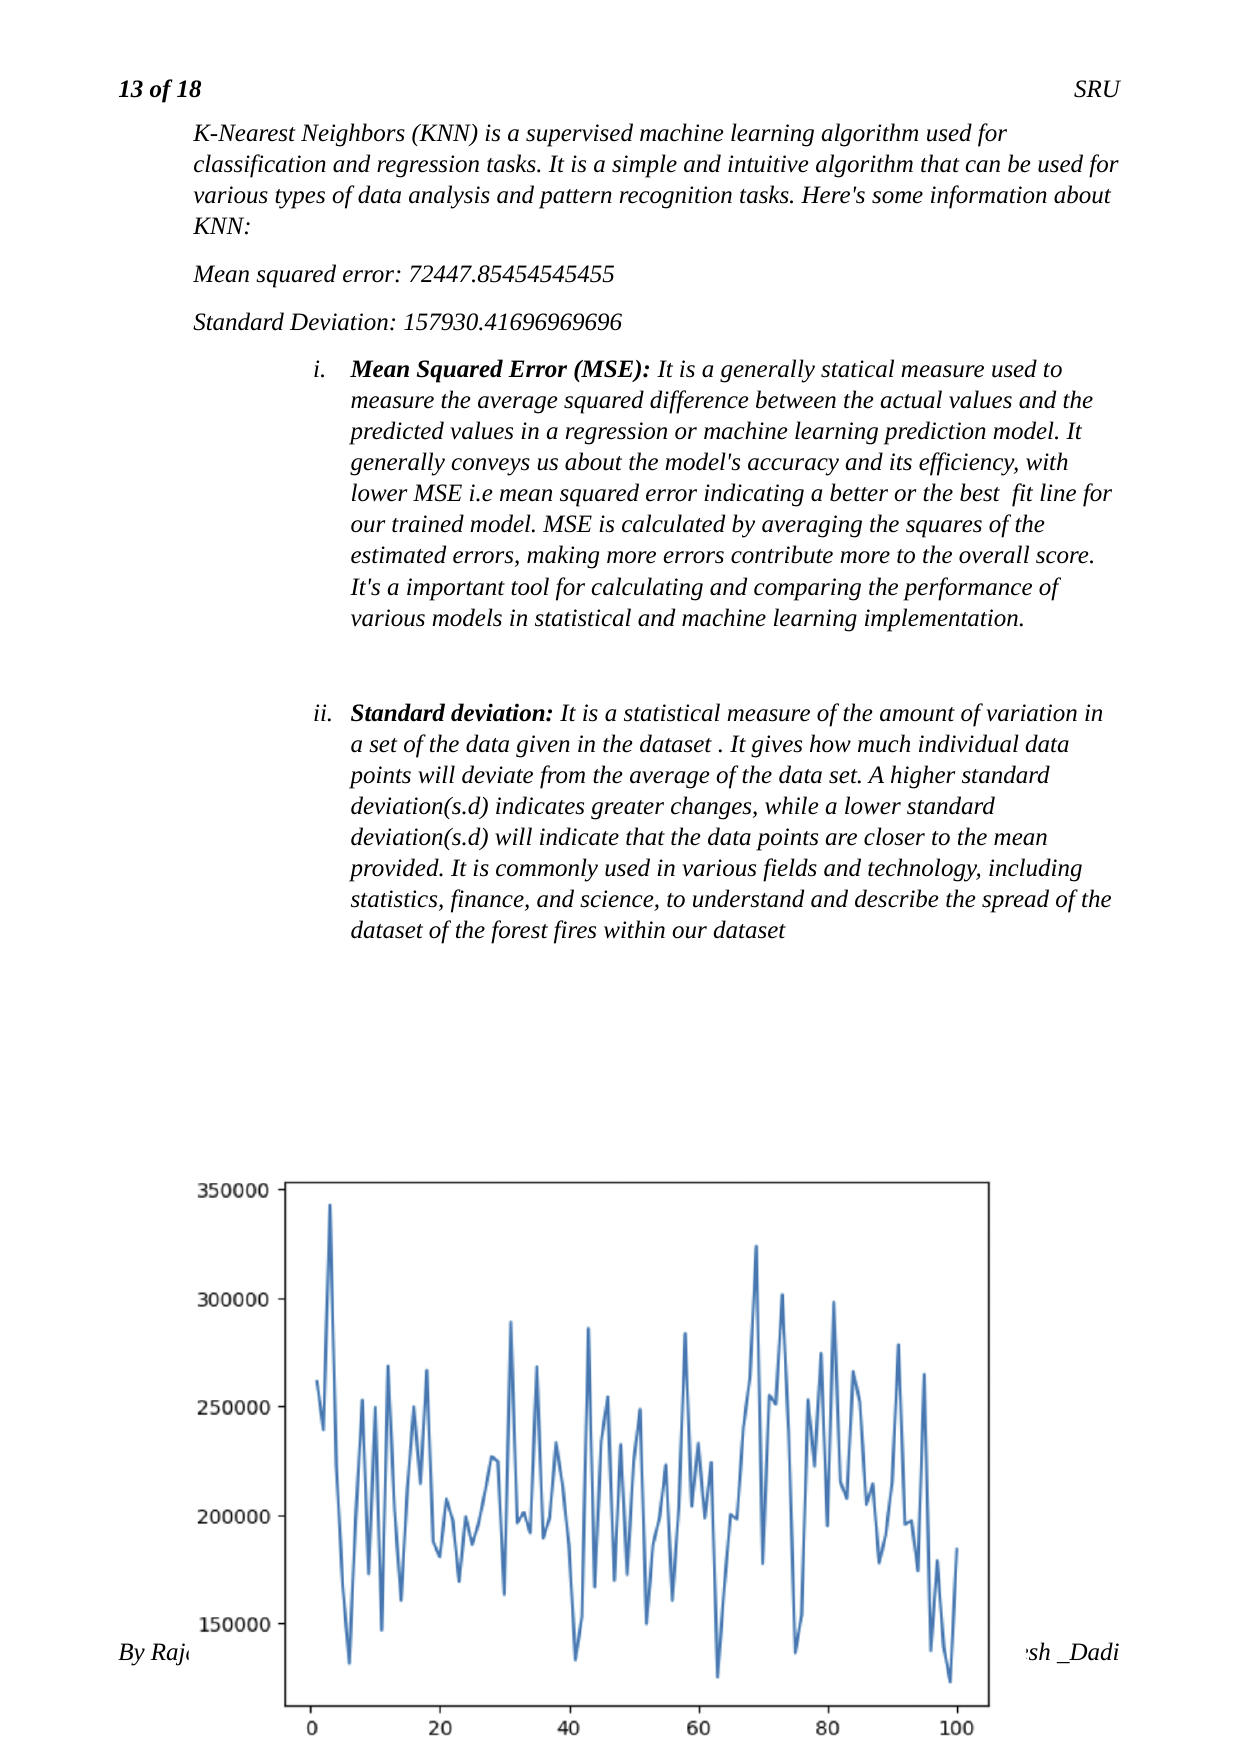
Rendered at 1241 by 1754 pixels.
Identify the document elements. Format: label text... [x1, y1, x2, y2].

picture [187, 1158, 1027, 1754]
text K-Nearest Neighbors (KNN) is a supervised machine learning algorithm used for classification and regression tasks. It is a simple and intuitive algorithm that can be used for various types of data analysis and pattern recognition tasks. Here's some information about KNN: [193, 118, 1122, 240]
text Mean squared error: 72447.85454545455 [193, 259, 1122, 288]
list Mean Squared Error (MSE): It is a generally statical measure used to measure the average squared difference between the actual values and the predicted values in a regression or machine learning prediction model. It generally conveys us about the model's accuracy and its efficiency, with lower MSE i.e mean squared error indicating a better or the best fit line for our trained model. MSE is calculated by averaging the squares of the estimated errors, making more errors contribute more to the overall score. It's a important tool for calculating and comparing the performance of various models in statistical and machine learning implementation. [313, 354, 1122, 631]
text Standard Deviation: 157930.41696969696 [193, 307, 1122, 335]
list Standard deviation: It is a statistical measure of the amount of variation in a set of the data given in the dataset . It gives how much individual data points will deviate from the average of the data set. A higher standard deviation(s.d) indicates greater changes, while a lower standard deviation(s.d) will indicate that the data points are closer to the mean provided. It is commonly used in various fields and technology, including statistics, finance, and science, to understand and describe the spread of the dataset of the forest fires within our dataset [313, 698, 1122, 944]
